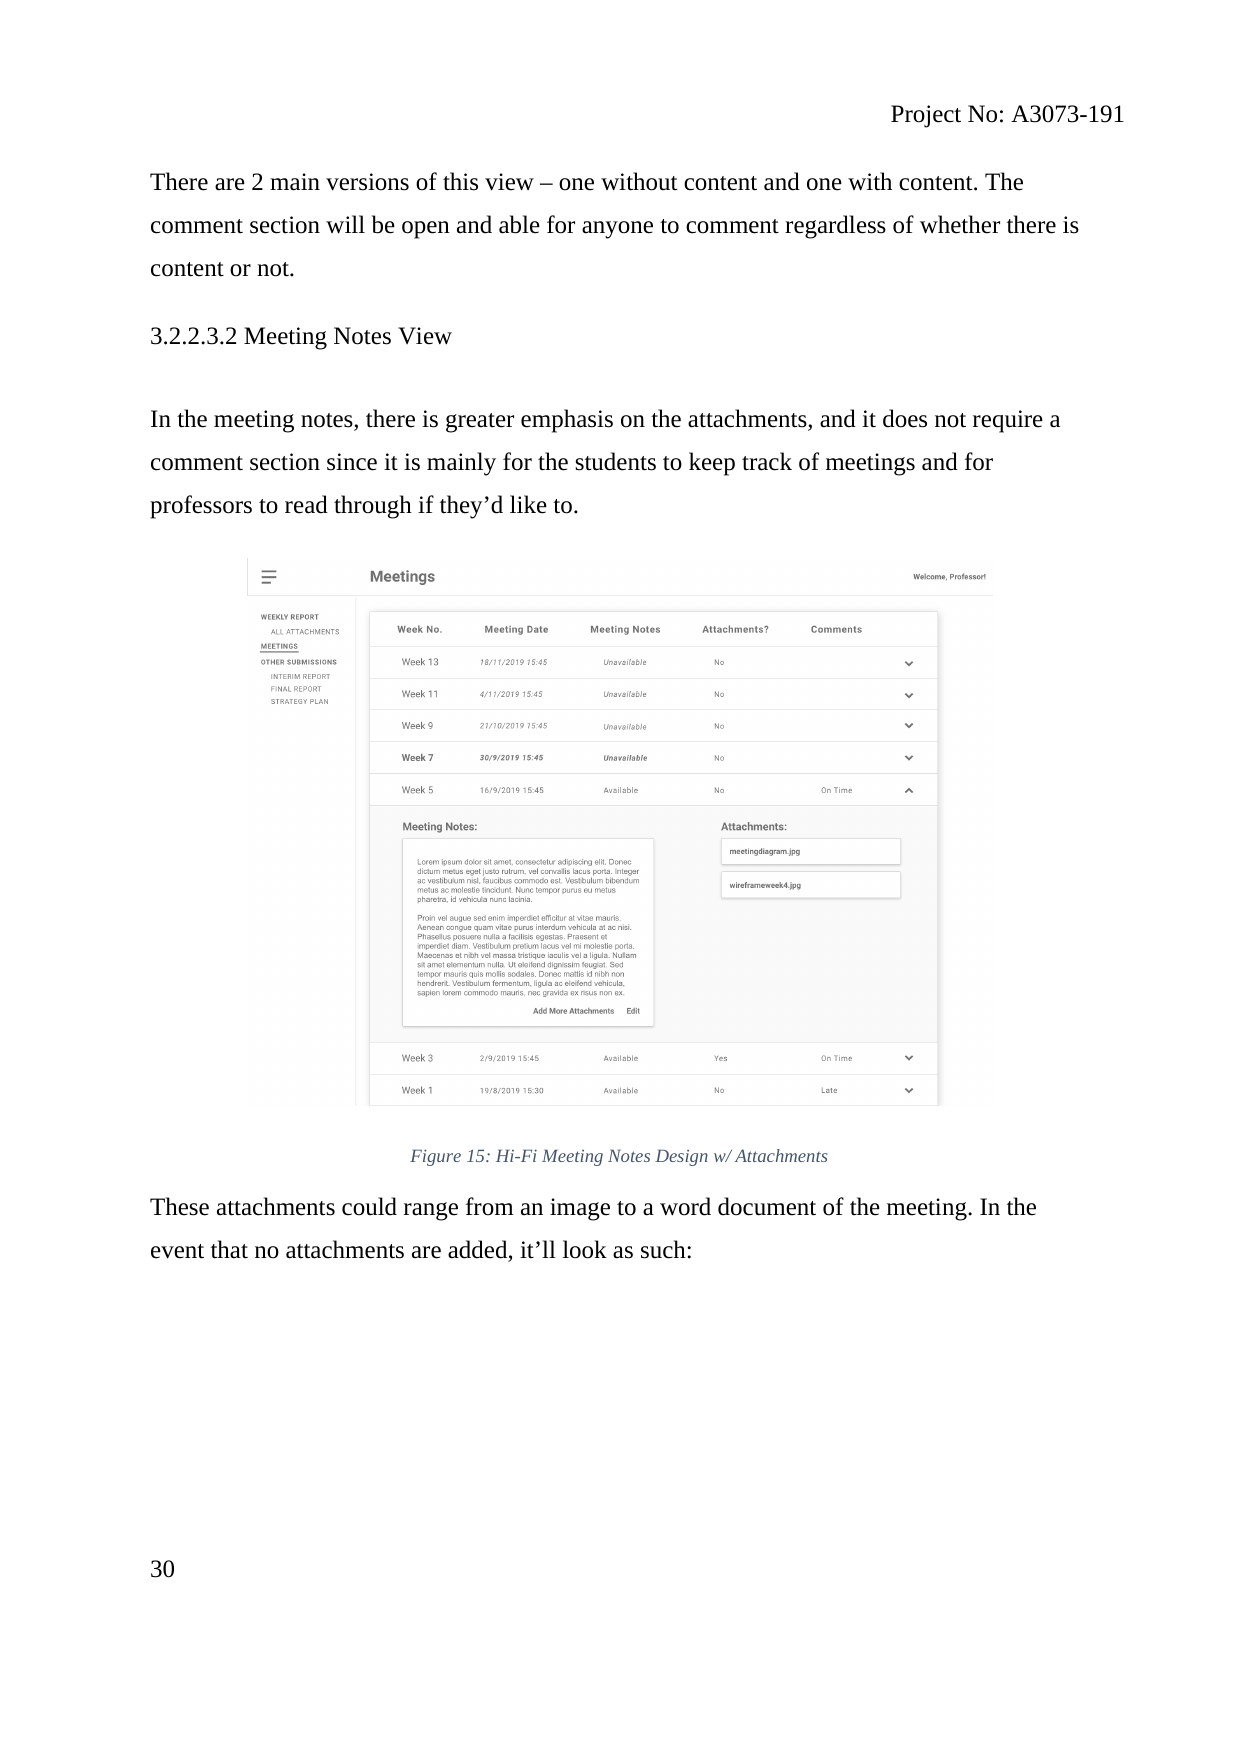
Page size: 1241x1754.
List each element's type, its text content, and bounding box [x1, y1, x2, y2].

text There are 2 main versions of this view – one without content and one with content. The comment section will be open and able for anyone to comment regardless of whether there is content or not. [150, 167, 1090, 282]
text These attachments could range from an image to a word document of the meeting. In the event that no attachments are added, it’ll look as such: [150, 1192, 1090, 1264]
picture [247, 558, 994, 1106]
text Figure 15: Hi-Fi Meeting Notes Design w/ Attachments [150, 1145, 1090, 1167]
text In the meeting notes, there is greater emphasis on the attachments, and it does not require a comment section since it is mainly for the students to keep track of meetings and for professors to read through if they’d like to. [150, 404, 1090, 519]
subtitle 3.2.2.3.2 Meeting Notes View [150, 321, 1090, 350]
